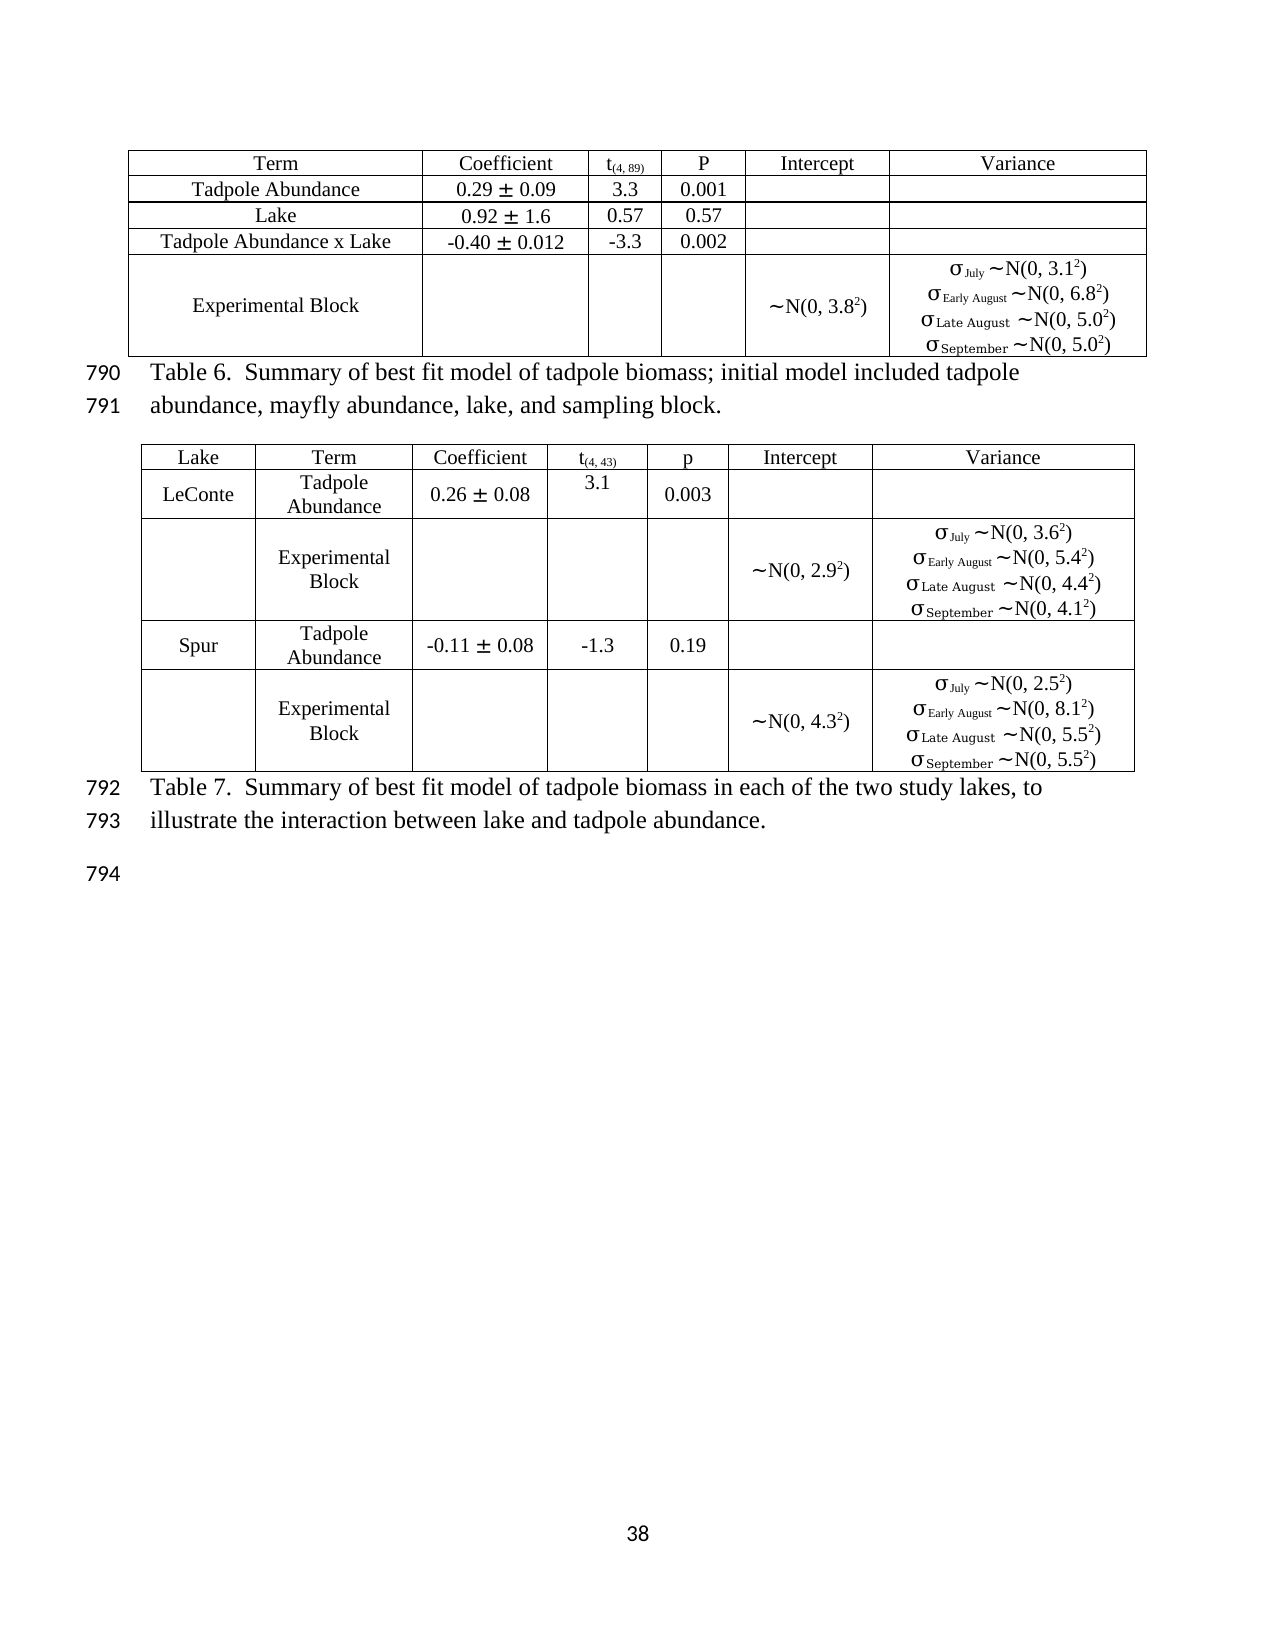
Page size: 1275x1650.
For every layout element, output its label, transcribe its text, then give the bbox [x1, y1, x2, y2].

table_cell [413, 670, 547, 771]
table_cell 0.57 [589, 203, 661, 228]
table_header Coefficient [413, 445, 547, 469]
table_cell [589, 255, 661, 356]
table_cell [662, 255, 745, 356]
table_cell 0.92 ± 1.6 [423, 203, 588, 228]
table_cell Spur [142, 621, 255, 669]
table_cell [729, 470, 872, 518]
table_cell [548, 670, 647, 771]
table_header P [662, 151, 745, 175]
table_cell Experimental Block [129, 255, 422, 356]
table_header Variance [873, 445, 1134, 469]
table_cell [746, 203, 889, 228]
table_header p [648, 445, 728, 469]
table_cell 0.19 [648, 621, 728, 669]
table_cell ~N(0, 2.92) [729, 519, 872, 620]
table_cell Tadpole Abundance [256, 621, 412, 669]
table_header Variance [890, 151, 1146, 175]
table_cell LeConte [142, 470, 255, 518]
table_cell Tadpole Abundance x Lake [129, 229, 422, 254]
table_cell ~N(0, 4.32) [729, 670, 872, 771]
table_header Intercept [746, 151, 889, 175]
table_cell σJuly ~N(0, 2.52) σEarly August ~N(0, 8.12) σLate August ~N(0, 5.52) σSeptember ~N(0, 5.52) [873, 670, 1134, 771]
table_cell 0.002 [662, 229, 745, 254]
table_cell ~N(0, 3.82) [746, 255, 889, 356]
table_cell [873, 621, 1134, 669]
table_cell [548, 519, 647, 620]
table_cell 0.29 ± 0.09 [423, 176, 588, 201]
table_header t(4, 89) [589, 151, 661, 175]
table_cell Tadpole Abundance [129, 176, 422, 201]
table_cell [413, 519, 547, 620]
table_header t(4, 43) [548, 445, 647, 469]
table_cell [890, 203, 1146, 228]
table_cell [648, 670, 728, 771]
table_header Coefficient [423, 151, 588, 175]
table_header Term [129, 151, 422, 175]
table_cell 0.57 [662, 203, 745, 228]
text Table 7. Summary of best fit model of tadpole biomass in each of the two study lakes, to illustrate the interaction between lake and tadpole abundance. [150, 772, 1125, 834]
text Table 6. Summary of best fit model of tadpole biomass; initial model included tadpole abundance, mayfly abundance, lake, and sampling block. [150, 357, 1125, 418]
table_cell 0.001 [662, 176, 745, 201]
table_cell -1.3 [548, 621, 647, 669]
table_cell 0.003 [648, 470, 728, 518]
table_cell [648, 519, 728, 620]
table_cell σJuly ~N(0, 3.62) σEarly August ~N(0, 5.42) σLate August ~N(0, 4.42) σSeptember ~N(0, 4.12) [873, 519, 1134, 620]
table_cell [873, 470, 1134, 518]
table_cell Tadpole Abundance [256, 470, 412, 518]
table_cell -3.3 [589, 229, 661, 254]
table_header Lake [142, 445, 255, 469]
table_cell [746, 176, 889, 201]
table_cell [890, 176, 1146, 201]
table_cell Lake [129, 203, 422, 228]
table_cell Experimental Block [256, 519, 412, 620]
table_cell [142, 519, 255, 620]
table_cell [746, 229, 889, 254]
table_cell [890, 229, 1146, 254]
table_cell 3.3 [589, 176, 661, 201]
table_cell [729, 621, 872, 669]
table_cell Experimental Block [256, 670, 412, 771]
table_cell -0.40 ± 0.012 [423, 229, 588, 254]
table_cell 0.26 ± 0.08 [413, 470, 547, 518]
table_cell σJuly ~N(0, 3.12) σEarly August ~N(0, 6.82) σLate August ~N(0, 5.02) σSeptember ~N(0, 5.02) [890, 255, 1146, 356]
table_cell [423, 255, 588, 356]
table_header Intercept [729, 445, 872, 469]
table_cell [142, 670, 255, 771]
table_cell -0.11 ± 0.08 [413, 621, 547, 669]
table_header Term [256, 445, 412, 469]
table_cell 3.1 [548, 470, 647, 518]
